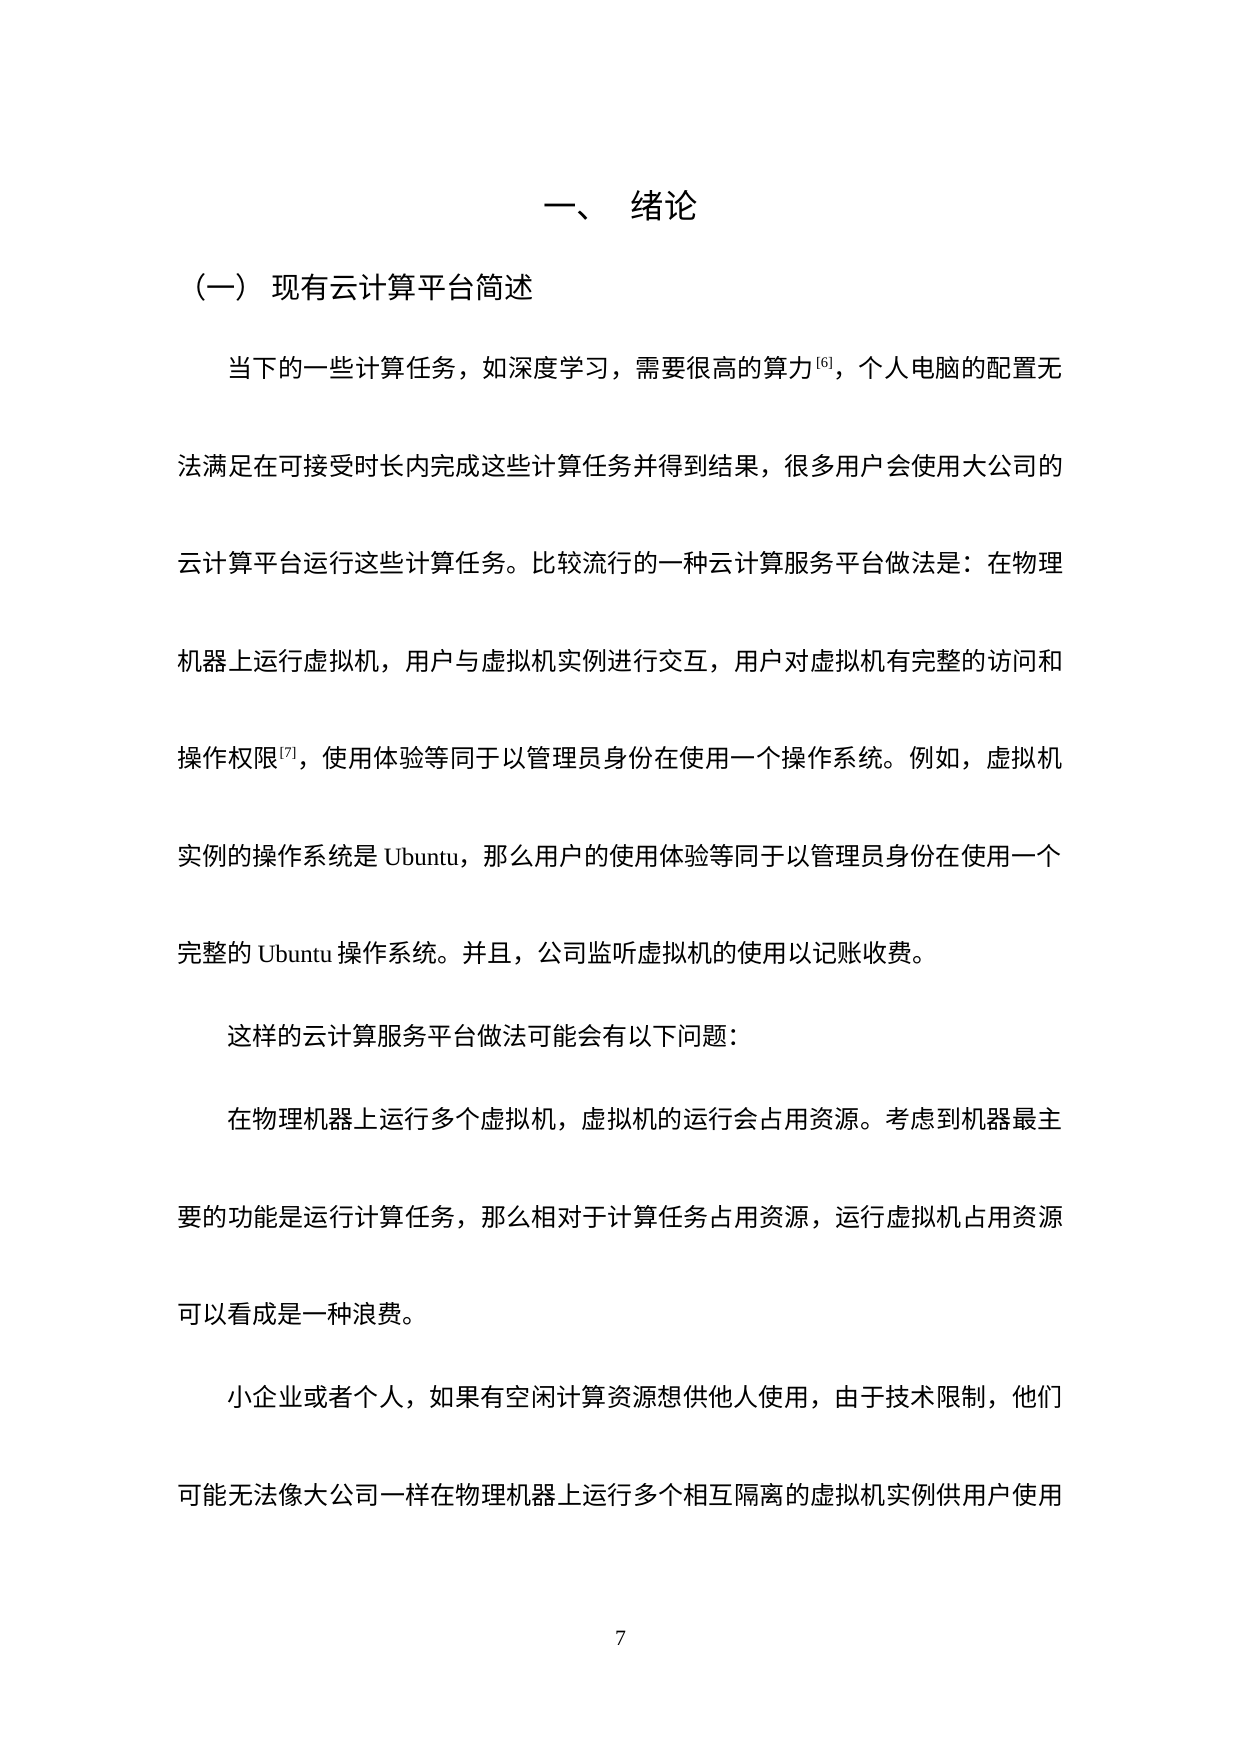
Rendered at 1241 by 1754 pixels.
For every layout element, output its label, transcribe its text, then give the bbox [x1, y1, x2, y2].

subtitle 现有云计算平台简述 [177, 253, 1063, 318]
text 这样的云计算服务平台做法可能会有以下问题： [177, 1002, 1063, 1067]
subtitle 绪论 [177, 172, 1063, 237]
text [177, 1363, 1063, 1526]
text 在物理机器上运行多个虚拟机，虚拟机的运行会占用资源。考虑到机器最主要的功能是运行计算任务，那么相对于计算任务占用资源，运行虚拟机占用资源可以看成是一种浪费。 [177, 1085, 1063, 1345]
text 当下的一些计算任务，如深度学习，需要很高的算力[6]，个人电脑的配置无法满足在可接受时长内完成这些计算任务并得到结果，很多用户会使用大公司的云计算平台运行这些计算任务。比较流行的一种云计算服务平台做法是：在物理机器上运行虚拟机，用户与虚拟机实例进行交互，用户对虚拟机有完整的访问和操作权限[7]，使用体验等同于以管理员身份在使用一个操作系统。例如，虚拟机实例的操作系统是Ubuntu，那么用户的使用体验等同于以管理员身份在使用一个完整的Ubuntu操作系统。并且，公司监听虚拟机的使用以记账收费。 [177, 334, 1063, 984]
